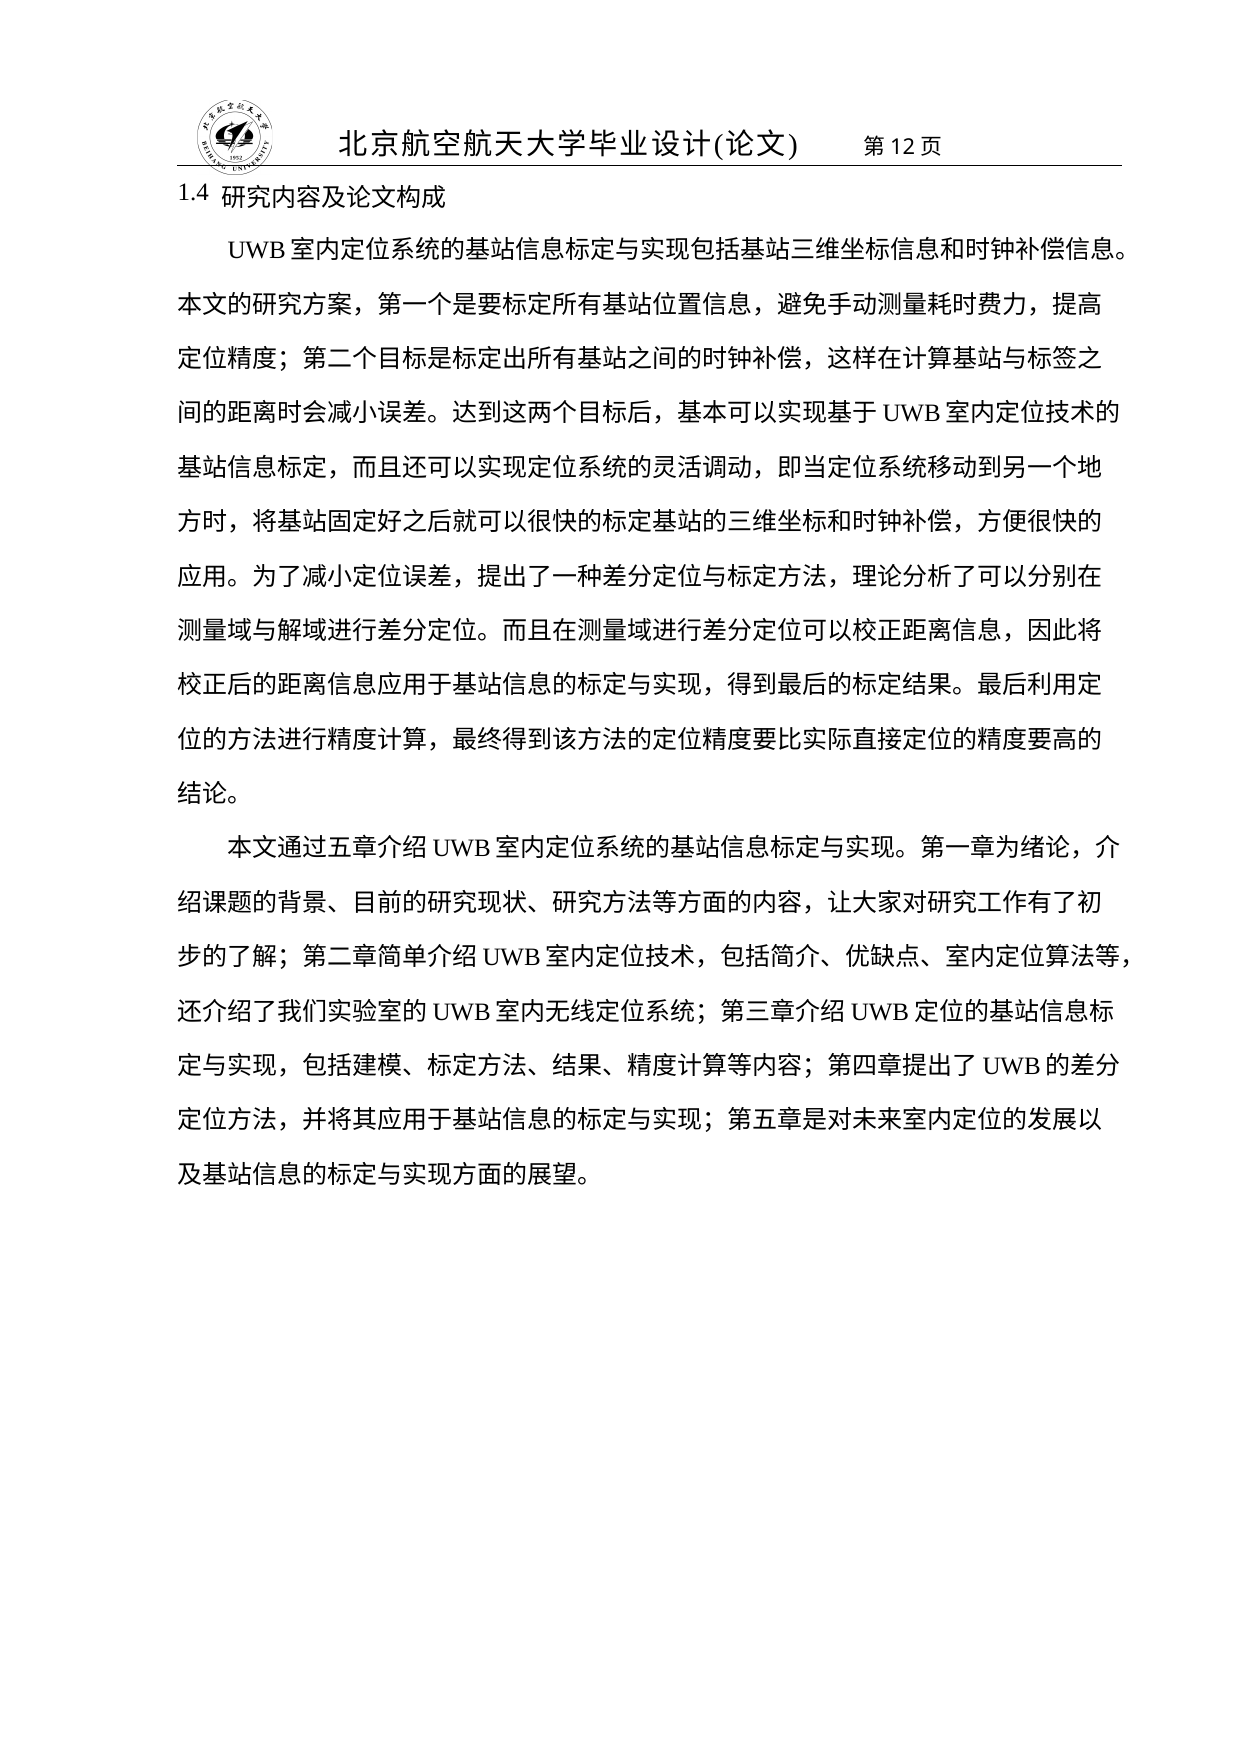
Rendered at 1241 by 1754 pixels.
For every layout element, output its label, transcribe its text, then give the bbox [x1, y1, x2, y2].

picture [197, 100, 273, 165]
text UWB室内定位系统的基站信息标定与实现包括基站三维坐标信息和时钟补偿信息。本文的研究方案，第一个是要标定所有基站位置信息，避免手动测量耗时费力，提高定位精度；第二个目标是标定出所有基站之间的时钟补偿，这样在计算基站与标签之间的距离时会减小误差。达到这两个目标后，基本可以实现基于UWB室内定位技术的基站信息标定，而且还可以实现定位系统的灵活调动，即当定位系统移动到另一个地方时，将基站固定好之后就可以很快的标定基站的三维坐标和时钟补偿，方便很快的应用。为了减小定位误差，提出了一种差分定位与标定方法，理论分析了可以分别在测量域与解域进行差分定位。而且在测量域进行差分定位可以校正距离信息，因此将校正后的距离信息应用于基站信息的标定与实现，得到最后的标定结果。最后利用定位的方法进行精度计算，最终得到该方法的定位精度要比实际直接定位的精度要高的结论。 [177, 230, 1122, 810]
picture [197, 166, 273, 175]
text 本文通过五章介绍UWB室内定位系统的基站信息标定与实现。第一章为绪论，介绍课题的背景、目前的研究现状、研究方法等方面的内容，让大家对研究工作有了初步的了解；第二章简单介绍UWB室内定位技术，包括简介、优缺点、室内定位算法等，还介绍了我们实验室的UWB室内无线定位系统；第三章介绍UWB定位的基站信息标定与实现，包括建模、标定方法、结果、精度计算等内容；第四章提出了UWB的差分定位方法，并将其应用于基站信息的标定与实现；第五章是对未来室内定位的发展以及基站信息的标定与实现方面的展望。 [177, 828, 1122, 1190]
subtitle 研究内容及论文构成 [177, 177, 1122, 213]
